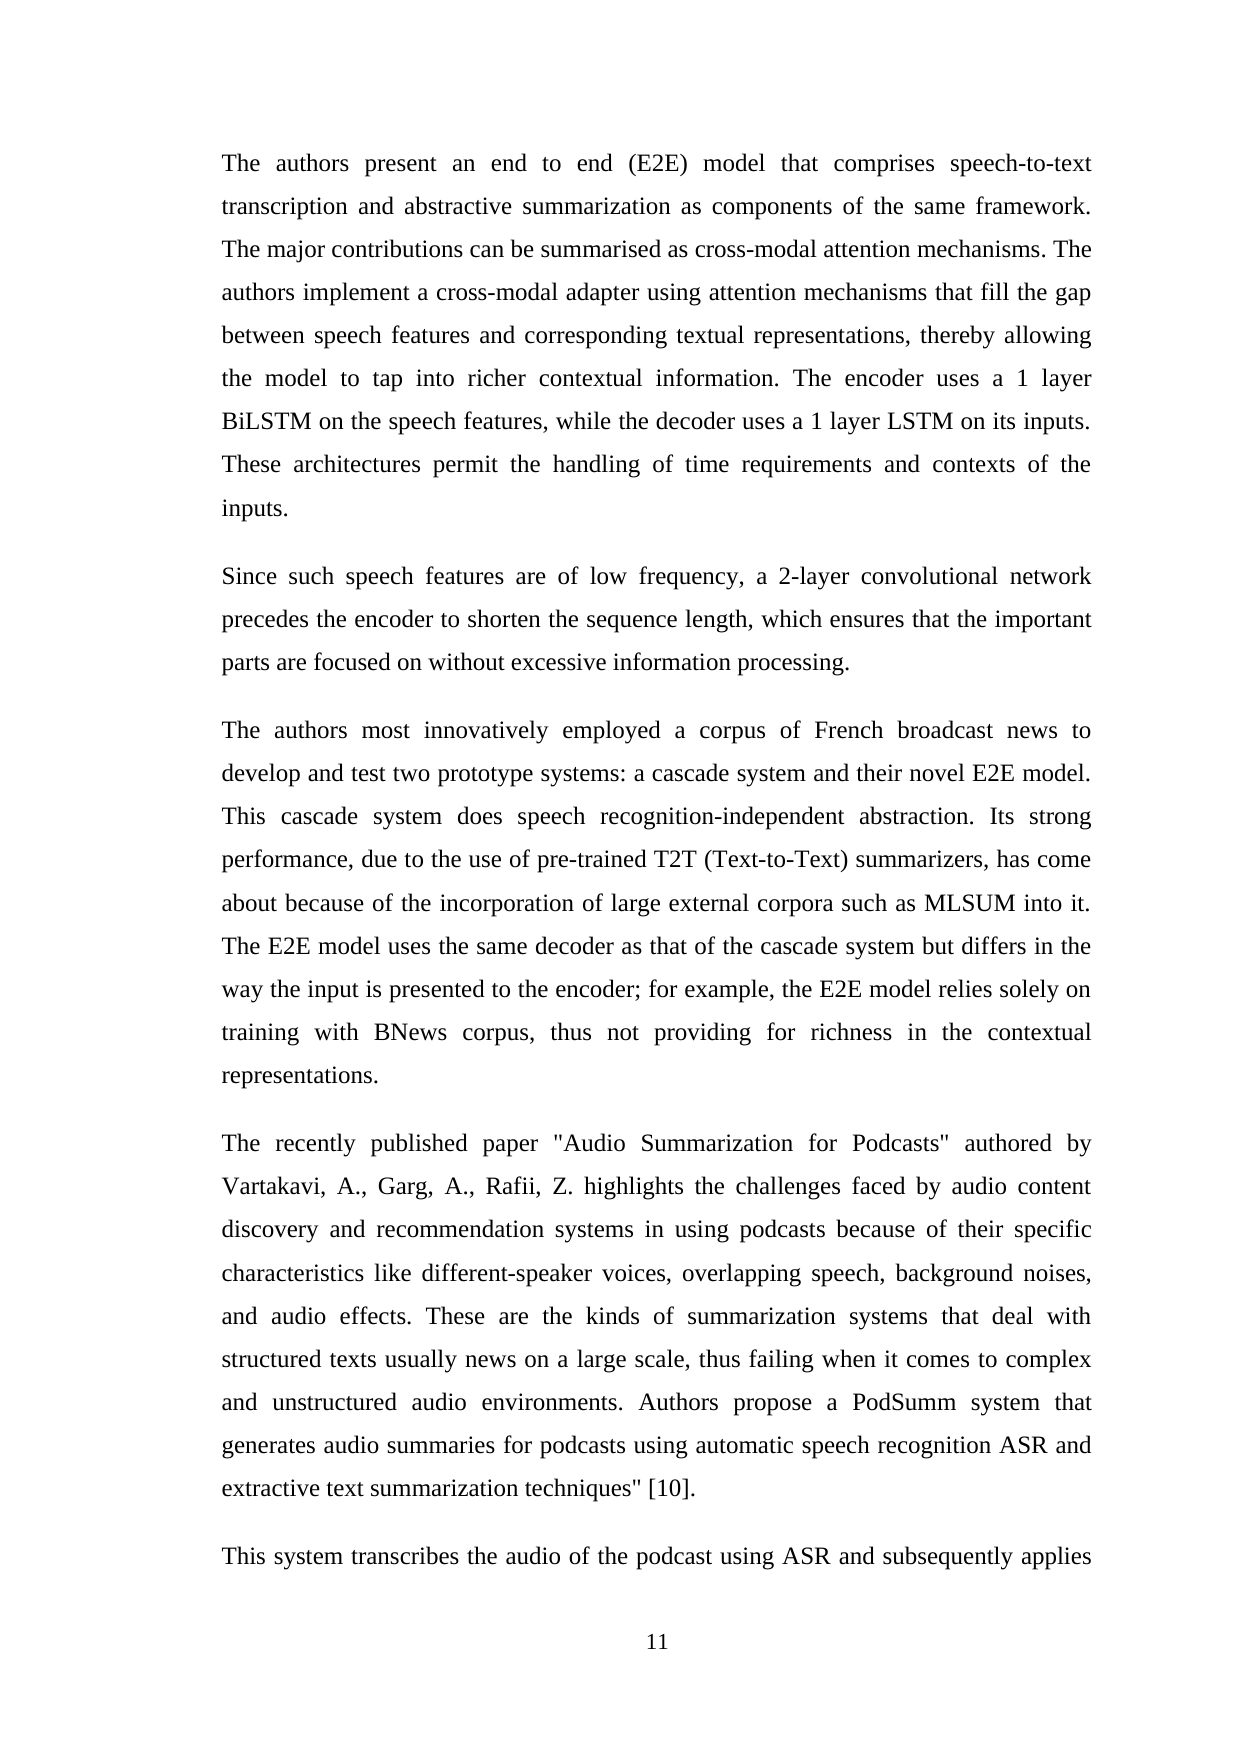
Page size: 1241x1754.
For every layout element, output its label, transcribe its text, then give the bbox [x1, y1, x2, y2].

text The recently published paper "Audio Summarization for Podcasts" authored by Vartakavi, A., Garg, A., Rafii, Z. highlights the challenges faced by audio content discovery and recommendation systems in using podcasts because of their specific characteristics like different-speaker voices, overlapping speech, background noises, and audio effects. These are the kinds of summarization systems that deal with structured texts usually news on a large scale, thus failing when it comes to complex and unstructured audio environments. Authors propose a PodSumm system that generates audio summaries for podcasts using automatic speech recognition ASR and extractive text summarization techniques" [10]. [221, 1128, 1092, 1502]
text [221, 1541, 1092, 1570]
text The authors most innovatively employed a corpus of French broadcast news to develop and test two prototype systems: a cascade system and their novel E2E model. This cascade system does speech recognition-independent abstraction. Its strong performance, due to the use of pre-trained T2T (Text-to-Text) summarizers, has come about because of the incorporation of large external corpora such as MLSUM into it. The E2E model uses the same decoder as that of the cascade system but differs in the way the input is presented to the encoder; for example, the E2E model relies solely on training with BNews corpus, thus not providing for richness in the contextual representations. [221, 715, 1092, 1089]
text The authors present an end to end (E2E) model that comprises speech-to-text transcription and abstractive summarization as components of the same framework. The major contributions can be summarised as cross-modal attention mechanisms. The authors implement a cross-modal adapter using attention mechanisms that fill the gap between speech features and corresponding textual representations, thereby allowing the model to tap into richer contextual information. The encoder uses a 1 layer BiLSTM on the speech features, while the decoder uses a 1 layer LSTM on its inputs. These architectures permit the handling of time requirements and contexts of the inputs. [221, 148, 1092, 521]
text Since such speech features are of low frequency, a 2-layer convolutional network precedes the encoder to shorten the sequence length, which ensures that the important parts are focused on without excessive information processing. [221, 561, 1092, 676]
